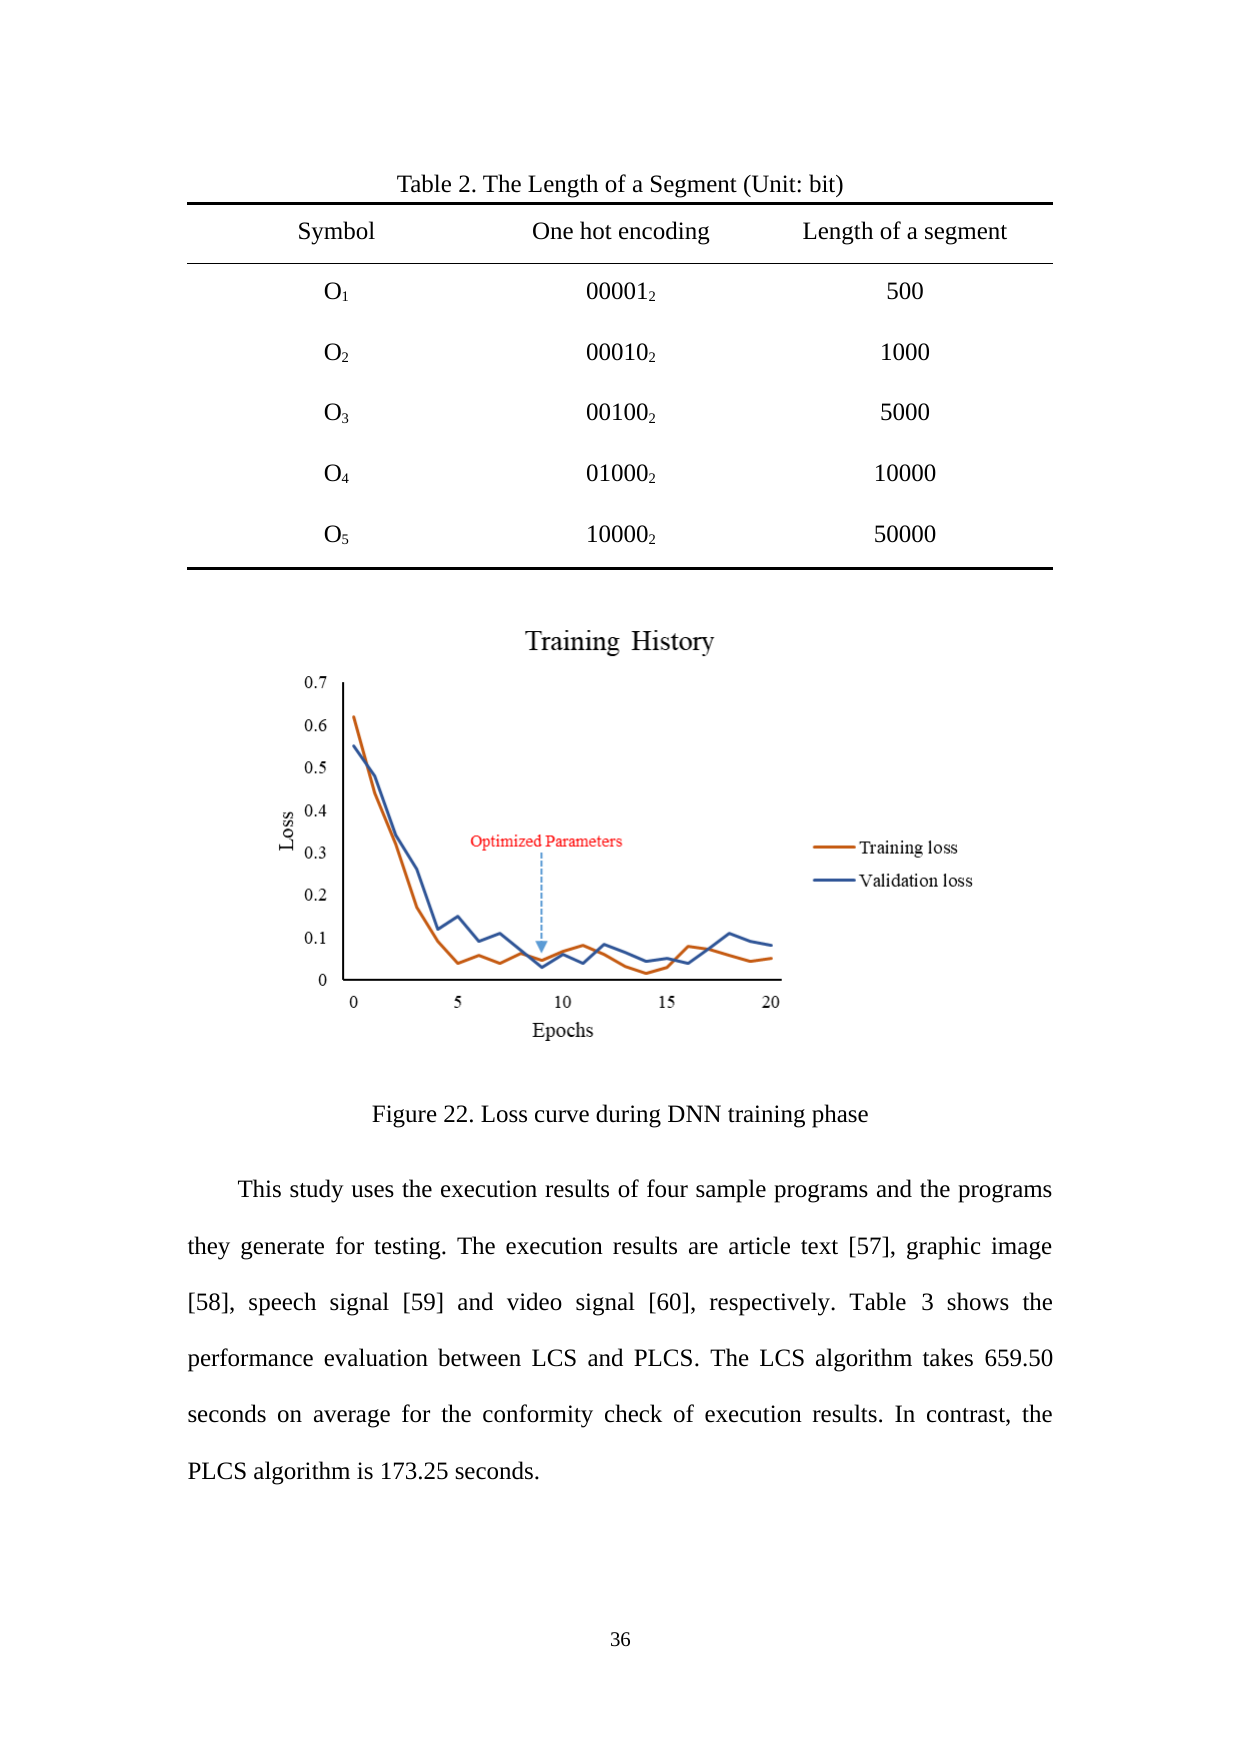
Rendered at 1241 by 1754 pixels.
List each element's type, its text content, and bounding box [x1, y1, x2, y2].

table_cell 000012 [485, 264, 756, 324]
table_cell 50000 [756, 506, 1053, 567]
table_cell O1 [187, 264, 485, 324]
table_cell 10000 [756, 445, 1053, 506]
table_cell 000102 [485, 324, 756, 384]
table_cell 010002 [485, 445, 756, 506]
table_cell O4 [187, 445, 485, 506]
text This study uses the execution results of four sample programs and the programs they generate for testing. The execution results are article text [57], graphic image [58], speech signal [59] and video signal [60], respectively. Table 3 shows the performance evaluation between LCS and PLCS. The LCS algorithm takes 659.50 seconds on average for the conformity check of execution results. In contrast, the PLCS algorithm is 173.25 seconds. [187, 1170, 1053, 1489]
table_cell O3 [187, 385, 485, 445]
table_header Length of a segment [756, 205, 1053, 263]
text Figure 22. Loss curve during DNN training phase [187, 1095, 1053, 1133]
table_cell 100002 [485, 506, 756, 567]
table_cell 1000 [756, 324, 1053, 384]
table_header Symbol [187, 205, 485, 263]
table_cell O2 [187, 324, 485, 384]
picture [248, 607, 993, 1068]
table_header One hot encoding [485, 205, 756, 263]
text Table 2. The Length of a Segment (Unit: bit) [187, 164, 1053, 202]
table_cell 5000 [756, 385, 1053, 445]
table_cell O5 [187, 506, 485, 567]
table_cell 001002 [485, 385, 756, 445]
table_cell 500 [756, 264, 1053, 324]
